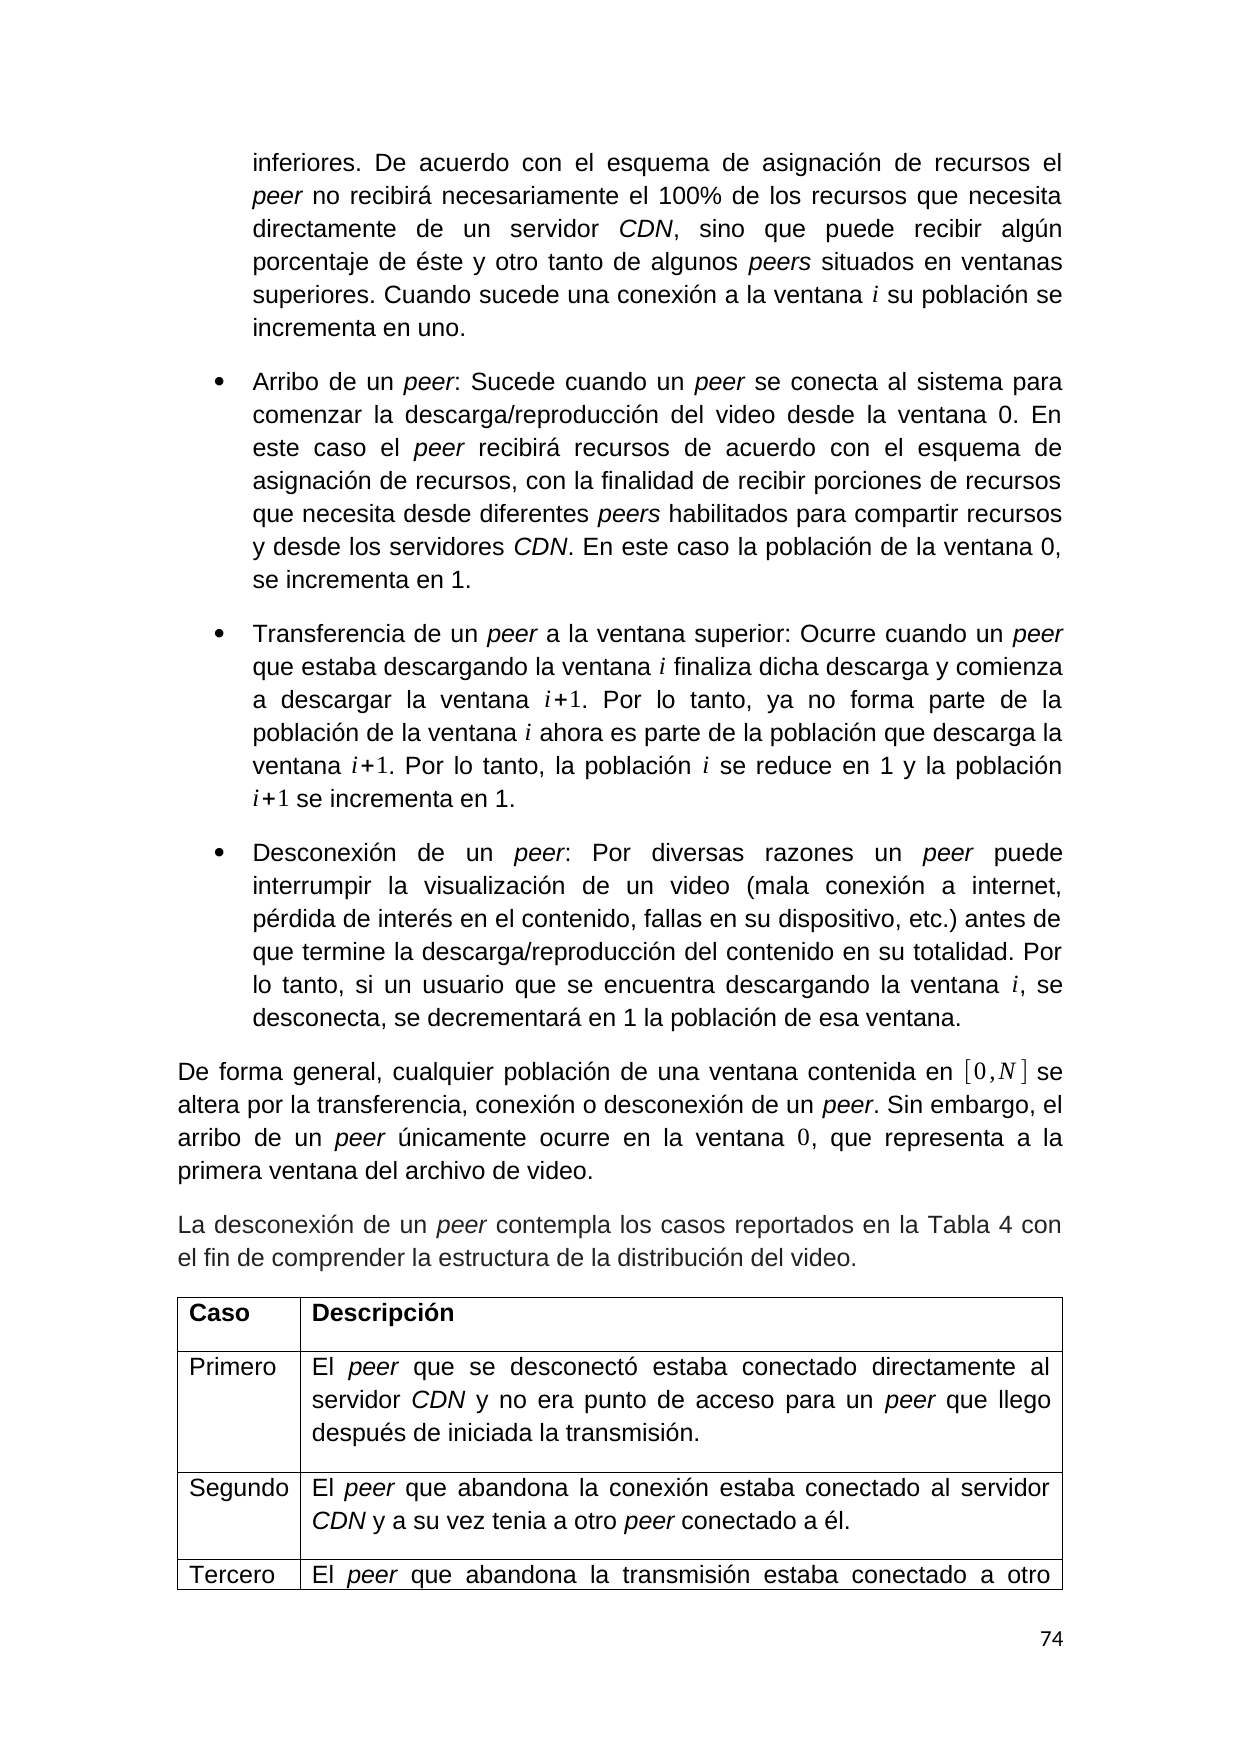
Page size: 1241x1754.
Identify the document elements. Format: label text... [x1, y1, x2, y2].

text De forma general, cualquier población de una ventana contenida en se altera por la transferencia, conexión o desconexión de un peer. Sin embargo, el arribo de un peer únicamente ocurre en la ventana , que representa a la primera ventana del archivo de video. [177, 1057, 1063, 1185]
table_cell El peer que abandona la conexión estaba conectado al servidor CDN y a su vez tenia a otro peer conectado a él. [301, 1473, 1062, 1559]
table_header Caso [178, 1298, 300, 1351]
text La desconexión de un peer contempla los casos reportados en la Tabla 4 con el fin de comprender la estructura de la distribución del video. [177, 1239, 1063, 1272]
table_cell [301, 1560, 1062, 1589]
list Desconexión de un peer: Por diversas razones un peer puede interrumpir la visualización de un video (mala conexión a internet, pérdida de interés en el contenido, fallas en su dispositivo, etc.) antes de que termine la descarga/reproducción del contenido en su totalidad. Por lo tanto, si un usuario que se encuentra descargando la ventana , se desconecta, se decrementará en 1 la población de esa ventana. [215, 838, 1063, 1032]
list Arribo de un peer: Sucede cuando un peer se conecta al sistema para comenzar la descarga/reproducción del video desde la ventana 0. En este caso el peer recibirá recursos de acuerdo con el esquema de asignación de recursos, con la finalidad de recibir porciones de recursos que necesita desde diferentes peers habilitados para compartir recursos y desde los servidores CDN. En este caso la población de la ventana 0, se incrementa en 1. [215, 367, 1063, 593]
table_header Descripción [301, 1298, 1062, 1351]
table_cell Segundo [178, 1473, 300, 1559]
table_cell El peer que se desconectó estaba conectado directamente al servidor CDN y no era punto de acceso para un peer que llego después de iniciada la transmisión. [301, 1352, 1062, 1472]
table_cell Primero [178, 1352, 300, 1472]
list Transferencia de un peer a la ventana superior: Ocurre cuando un peer que estaba descargando la ventana finaliza dicha descarga y comienza a descargar la ventana . Por lo tanto, ya no forma parte de la población de la ventana ahora es parte de la población que descarga la ventana . Por lo tanto, la población se reduce en 1 y la población se incrementa en 1. [215, 619, 1063, 813]
table_cell Tercero [178, 1560, 300, 1589]
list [215, 148, 1063, 341]
